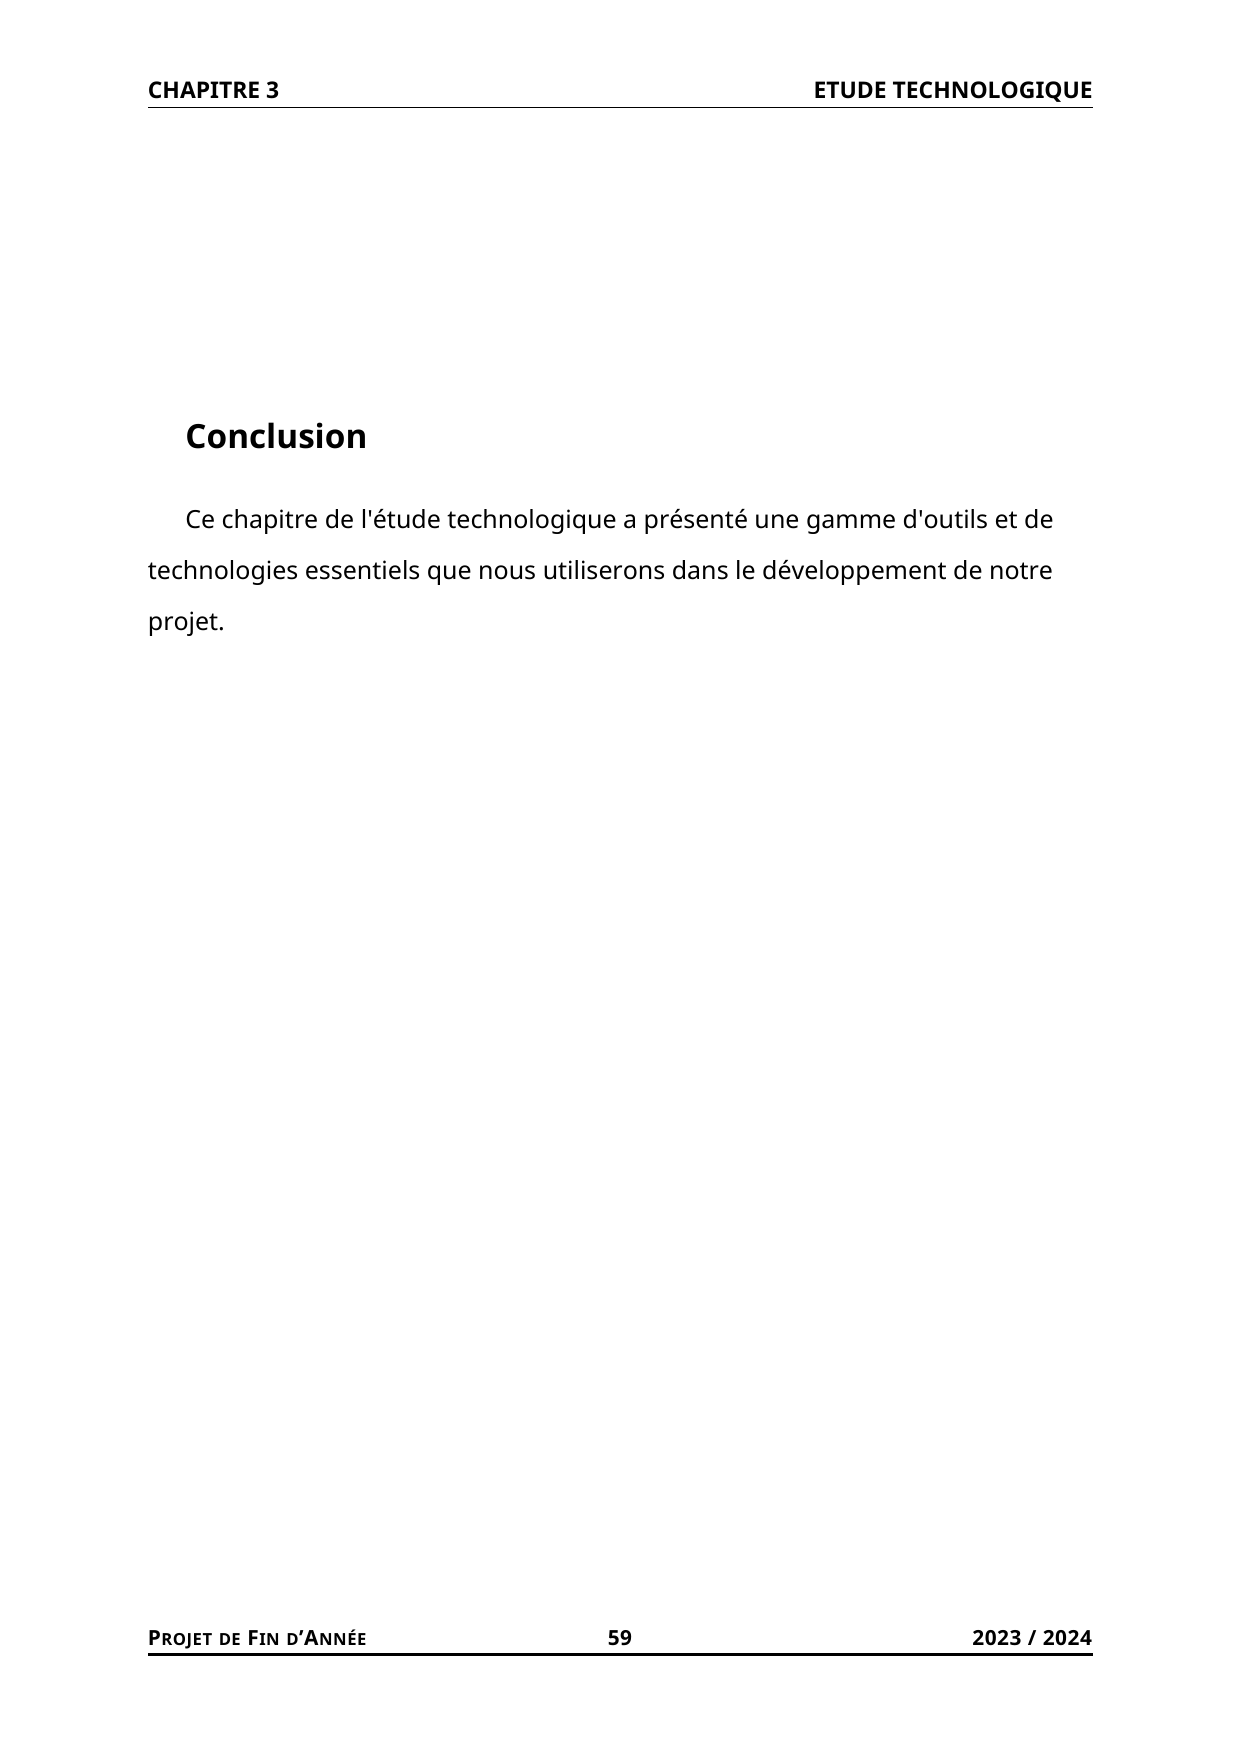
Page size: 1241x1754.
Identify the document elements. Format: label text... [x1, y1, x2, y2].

text Conclusion [148, 413, 1093, 458]
text Ce chapitre de l'étude technologique a présenté une gamme d'outils et de technologies essentiels que nous utiliserons dans le développement de notre projet. [148, 502, 1093, 638]
